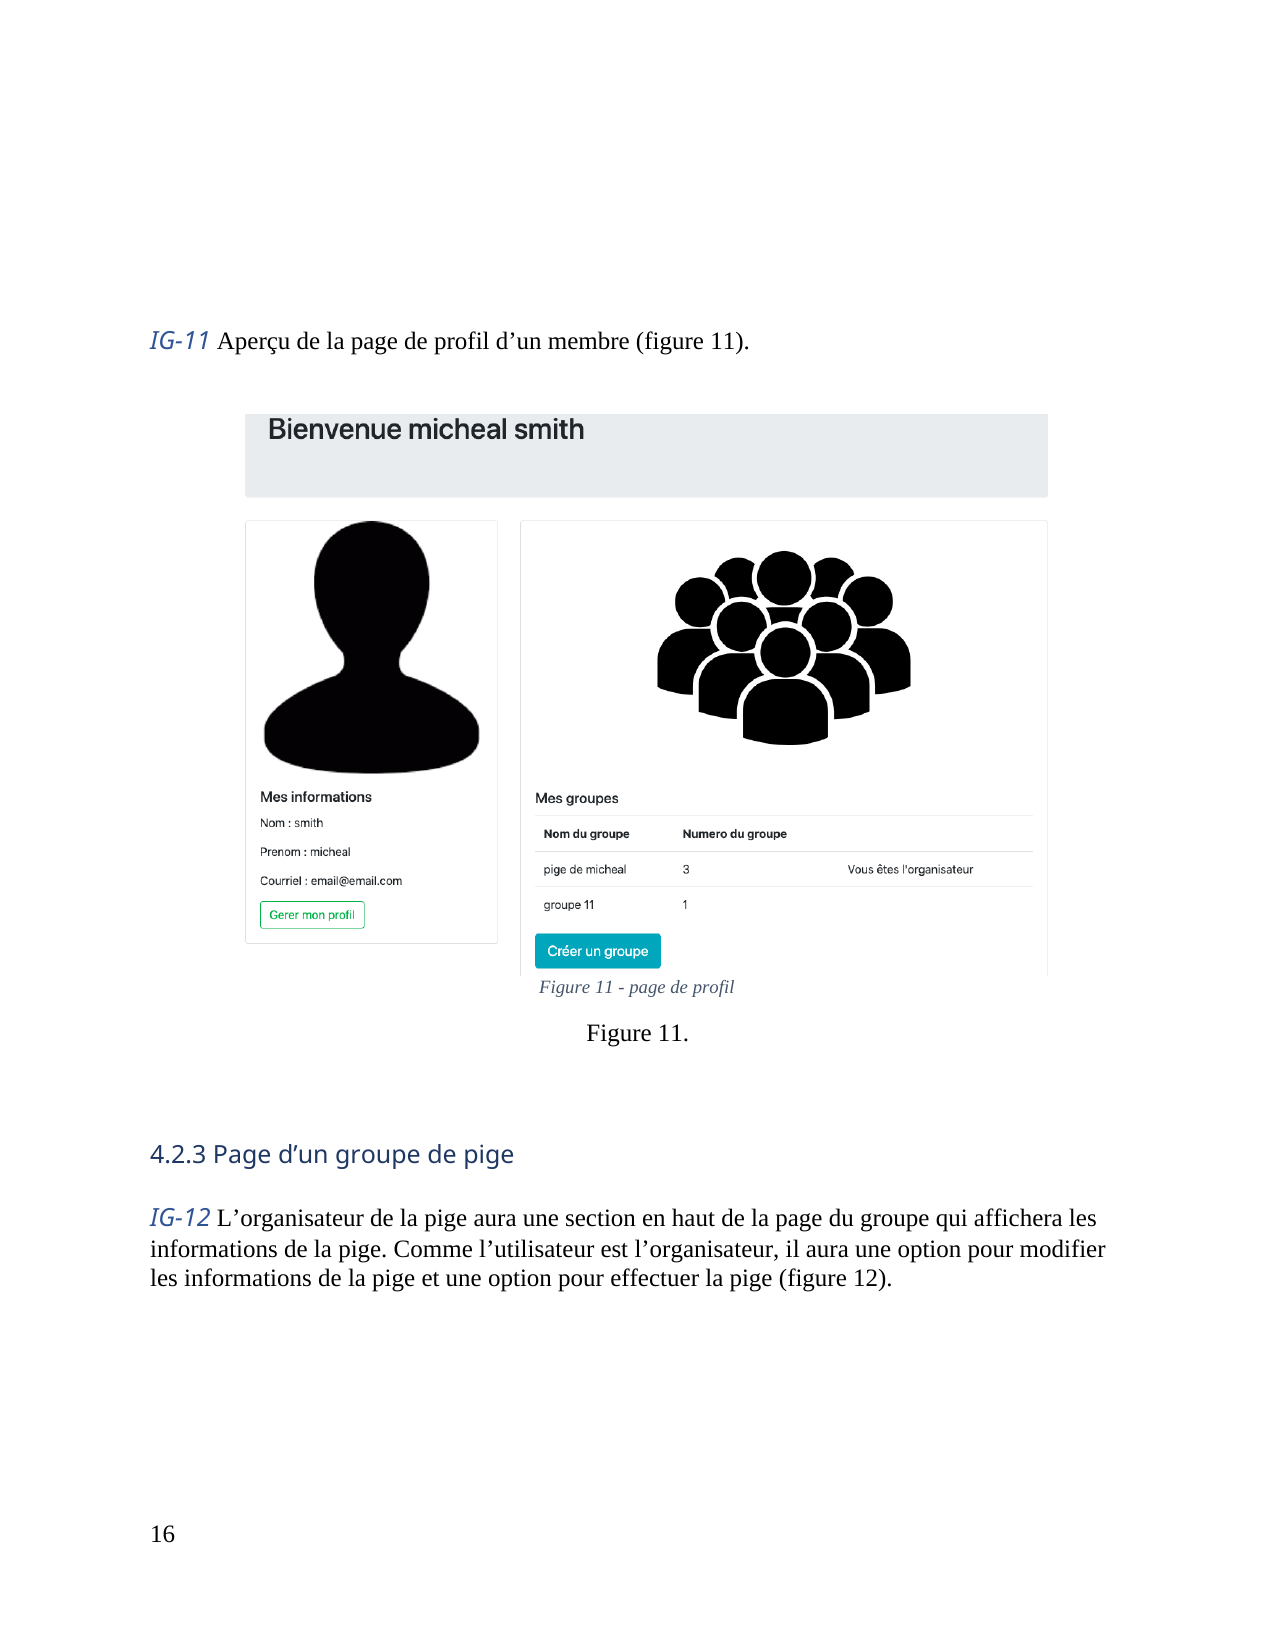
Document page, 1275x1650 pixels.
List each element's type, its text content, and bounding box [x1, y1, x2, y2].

text Figure 11. [150, 1018, 1125, 1047]
subtitle 4.2.3 Page d’un groupe de pige [150, 1137, 1125, 1171]
text IG-12 L’organisateur de la pige aura une section en haut de la page du groupe qui affichera les informations de la pige. Comme l’utilisateur est l’organisateur, il aura une option pour modifier les informations de la pige et une option pour effectuer la pige (figure 12). [150, 1200, 1125, 1292]
text IG-11 Aperçu de la page de profil d’un membre (figure 11). [150, 322, 1125, 357]
text Figure 11 - page de profil [150, 976, 1125, 997]
picture [207, 414, 1068, 976]
